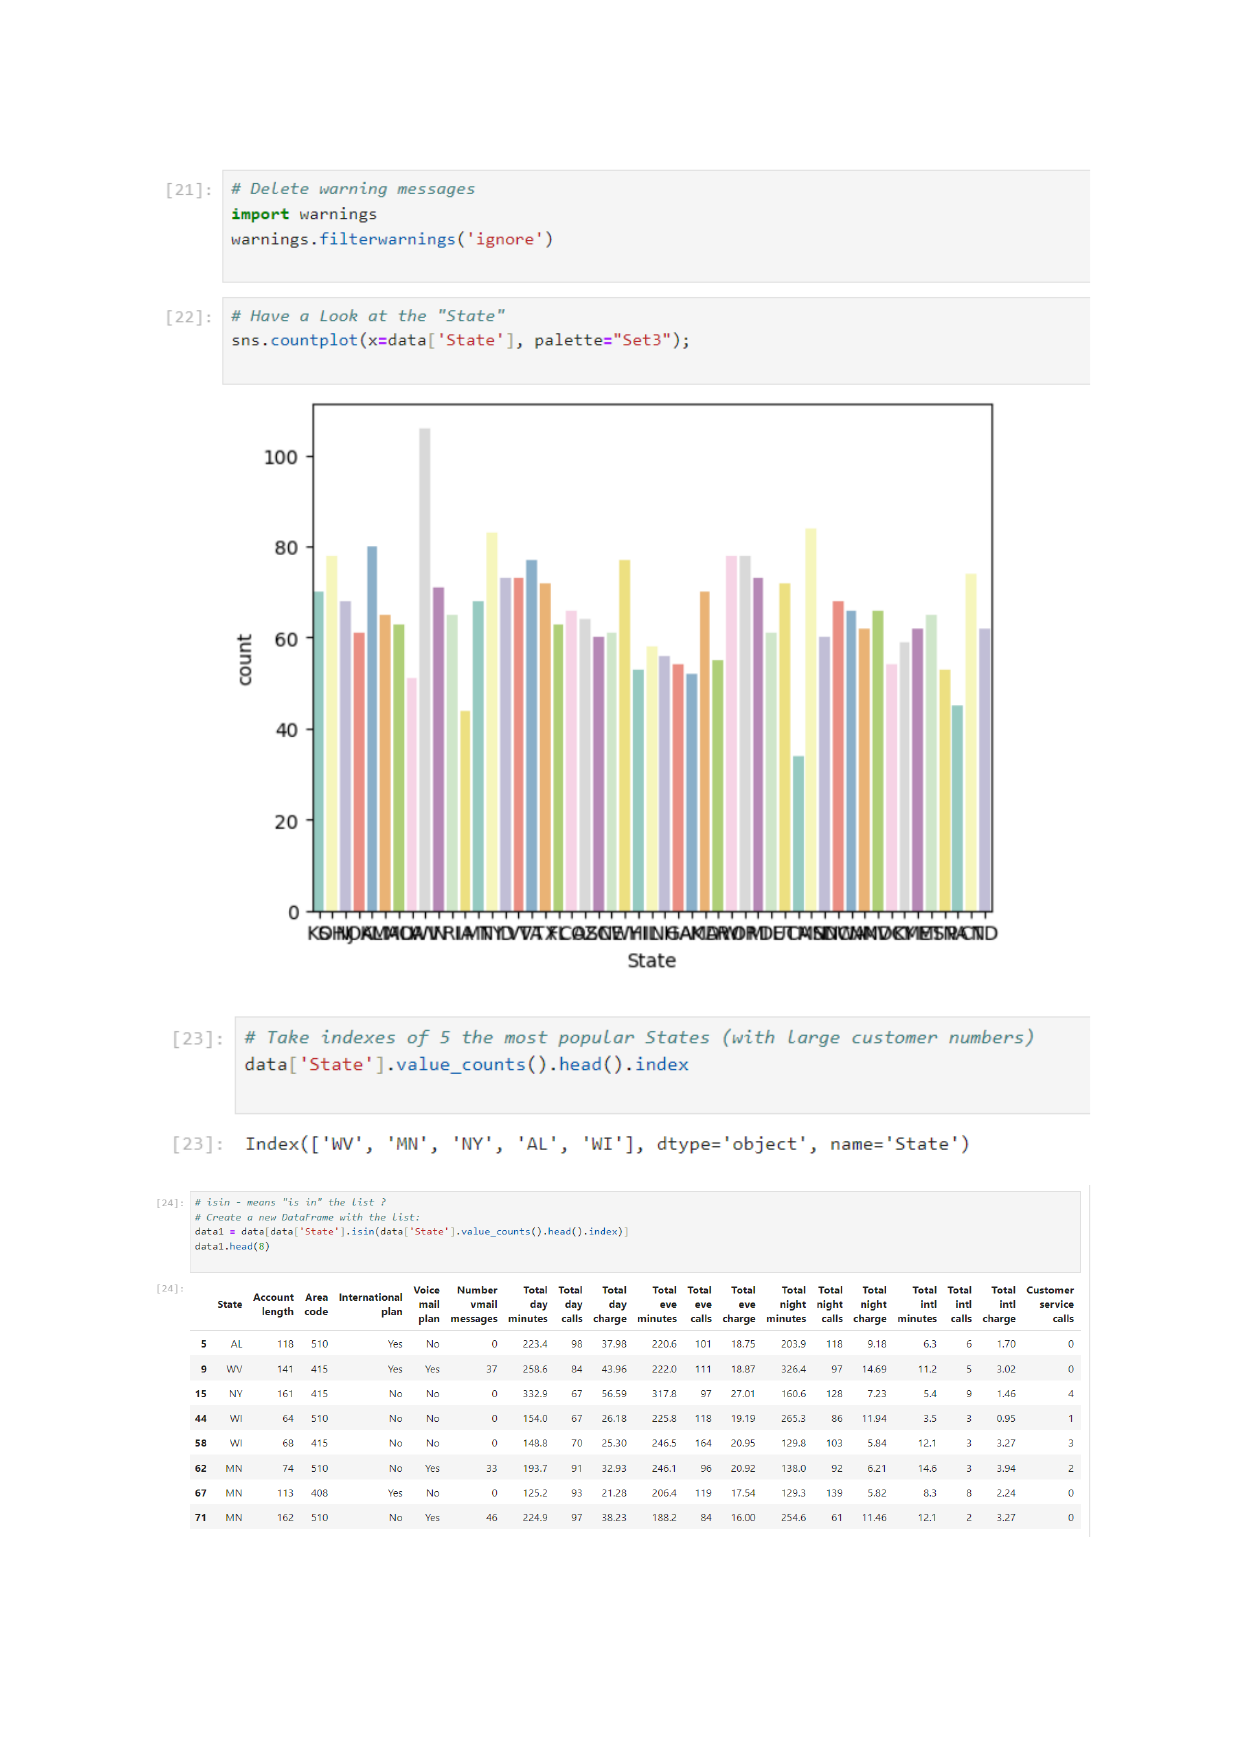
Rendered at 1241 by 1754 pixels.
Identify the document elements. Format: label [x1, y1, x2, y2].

picture [150, 150, 1091, 986]
picture [150, 1185, 1091, 1537]
picture [150, 1003, 1091, 1167]
